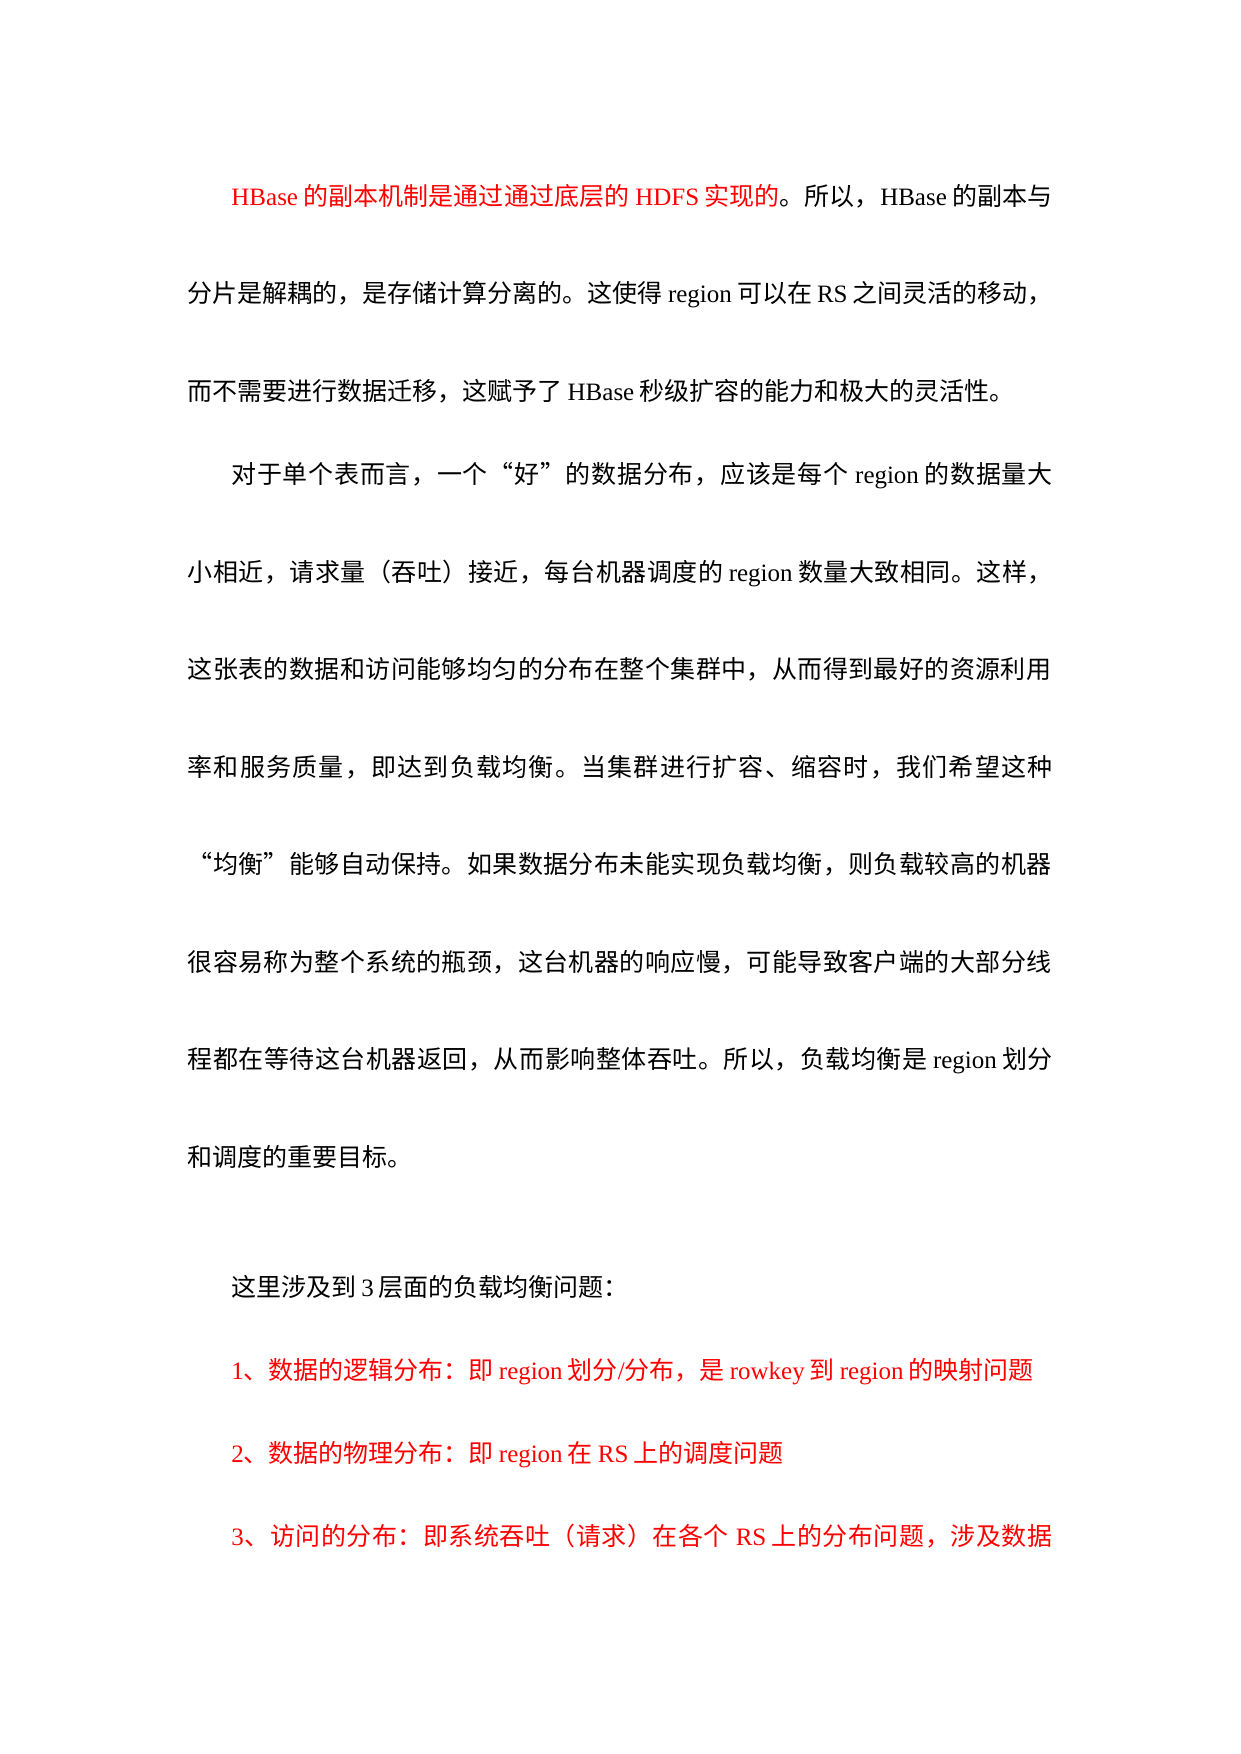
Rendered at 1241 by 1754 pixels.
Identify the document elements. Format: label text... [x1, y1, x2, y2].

text 这里涉及到3层面的负载均衡问题： [187, 1253, 1053, 1318]
text HBase的副本机制是通过通过底层的HDFS实现的。所以，HBase的副本与分片是解耦的，是存储计算分离的。这使得region可以在RS之间灵活的移动，而不需要进行数据迁移，这赋予了HBase秒级扩容的能力和极大的灵活性。 [187, 162, 1053, 422]
text 对于单个表而言，一个“好”的数据分布，应该是每个region的数据量大小相近，请求量（吞吐）接近，每台机器调度的region数量大致相同。这样，这张表的数据和访问能够均匀的分布在整个集群中，从而得到最好的资源利用率和服务质量，即达到负载均衡。当集群进行扩容、缩容时，我们希望这种“均衡”能够自动保持。如果数据分布未能实现负载均衡，则负载较高的机器很容易称为整个系统的瓶颈，这台机器的响应慢，可能导致客户端的大部分线程都在等待这台机器返回，从而影响整体吞吐。所以，负载均衡是region划分和调度的重要目标。 [187, 440, 1053, 1188]
text 2、数据的物理分布：即region在RS上的调度问题 [187, 1419, 1053, 1484]
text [187, 1502, 1053, 1567]
text 1、数据的逻辑分布：即region划分/分布，是rowkey到region的映射问题 [187, 1336, 1053, 1401]
